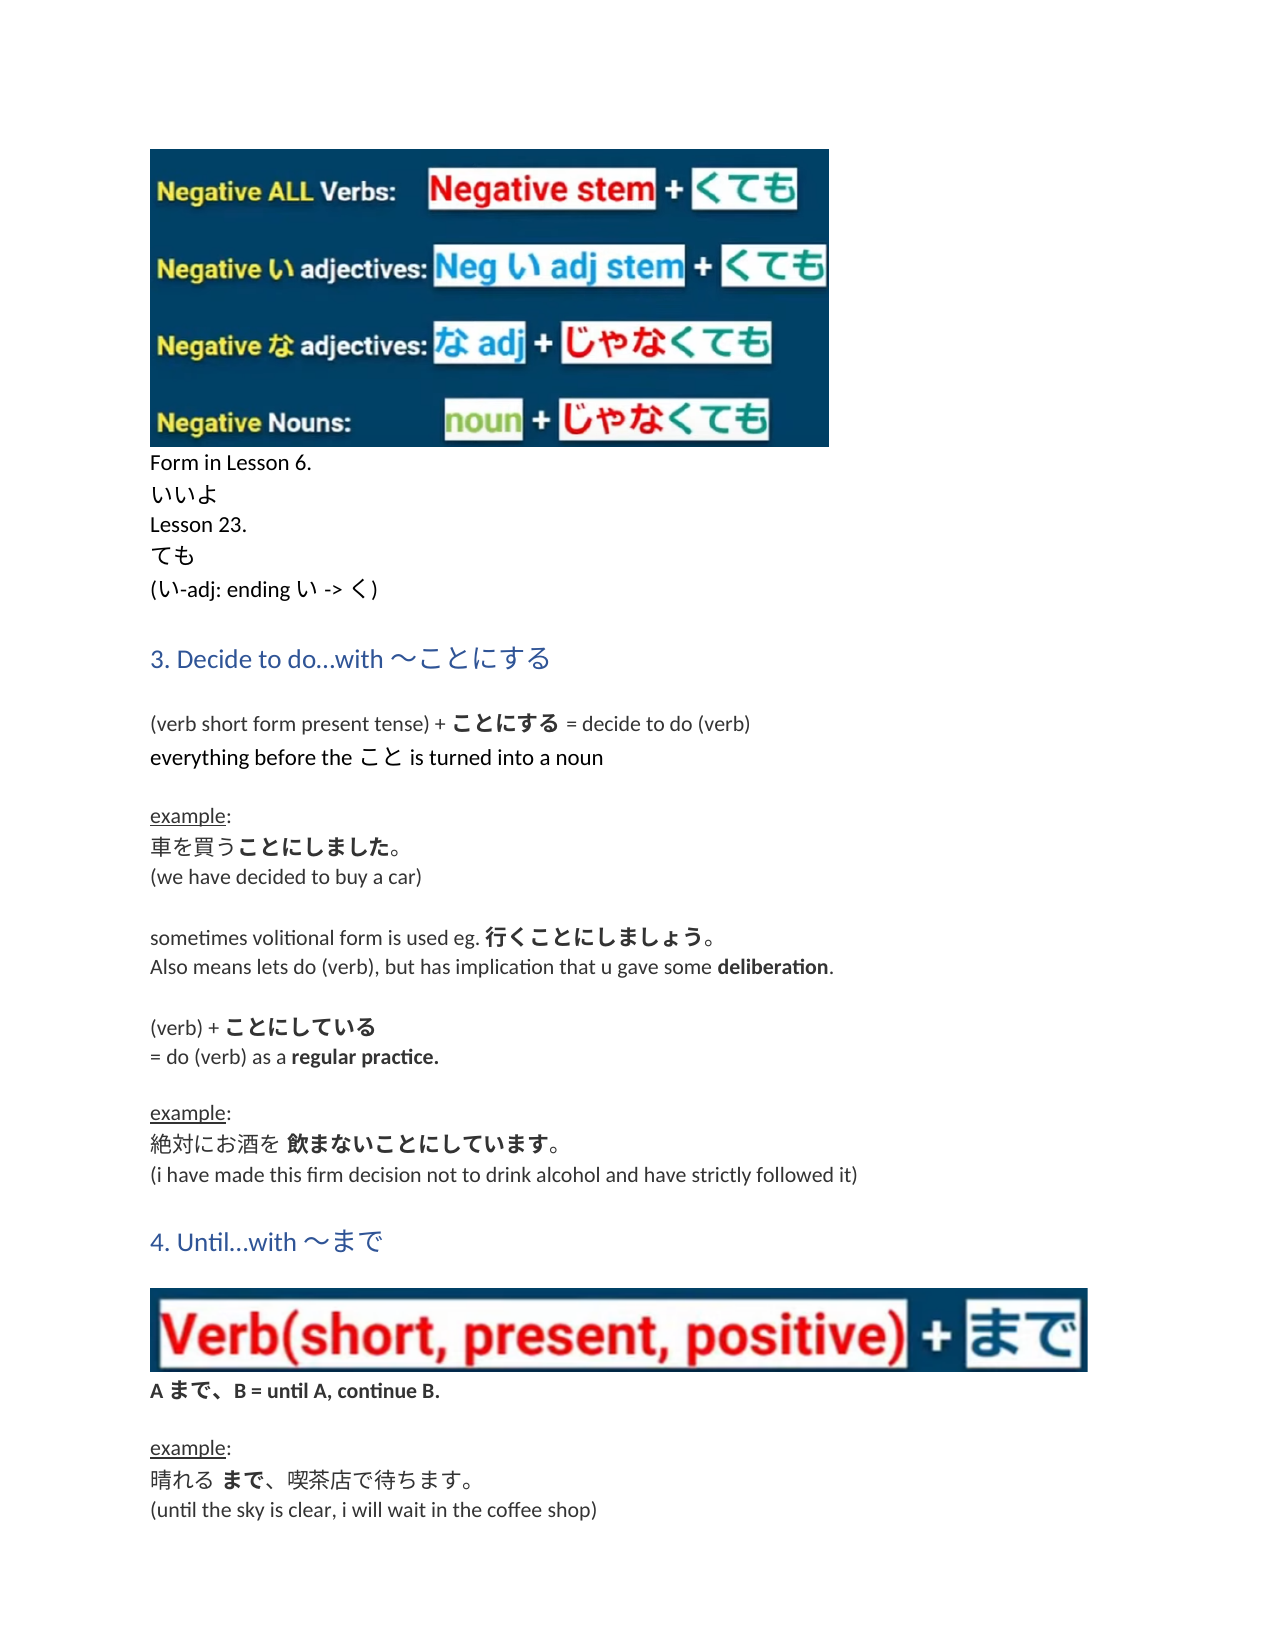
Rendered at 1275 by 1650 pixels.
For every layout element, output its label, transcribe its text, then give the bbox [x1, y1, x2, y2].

text ても [150, 538, 1125, 571]
text いいよ [150, 477, 1125, 510]
subtitle 4. Until…with ～まで [150, 1220, 1125, 1259]
text everything before the こと is turned into a noun [150, 739, 1125, 772]
text 晴れる まで、喫茶店で待ちます。 [150, 1463, 1125, 1494]
picture [150, 149, 829, 447]
text A まで、B = until A, continue B. [150, 1373, 1125, 1404]
text Also means lets do (verb), but has implication that u gave some deliberation. [150, 953, 1125, 980]
text (until the sky is clear, i will wait in the coffee shop) [150, 1496, 1125, 1522]
text (we have decided to buy a car) [150, 863, 1125, 890]
text (い-adj: ending い -> く) [150, 571, 1125, 604]
text (i have made this firm decision not to drink alcohol and have strictly followed it) [150, 1161, 1125, 1187]
text example: [150, 802, 1125, 829]
text (verb short form present tense) + ことにする = decide to do (verb) [150, 706, 1125, 737]
text (verb) + ことにしている [150, 1009, 1125, 1041]
text Lesson 23. [150, 510, 1125, 538]
text example: [150, 1099, 1125, 1126]
picture [150, 1288, 1088, 1372]
text sometimes volitional form is used eg. 行くことにしましょう。 [150, 920, 1125, 952]
text 絶対にお酒を 飲まないことにしています。 [150, 1127, 1125, 1159]
text example: [150, 1434, 1125, 1461]
text = do (verb) as a regular practice. [150, 1043, 1125, 1069]
subtitle 3. Decide to do…with ～ことにする [150, 637, 1125, 676]
text Form in Lesson 6. [150, 448, 1125, 477]
text 車を買うことにしました。 [150, 830, 1125, 862]
